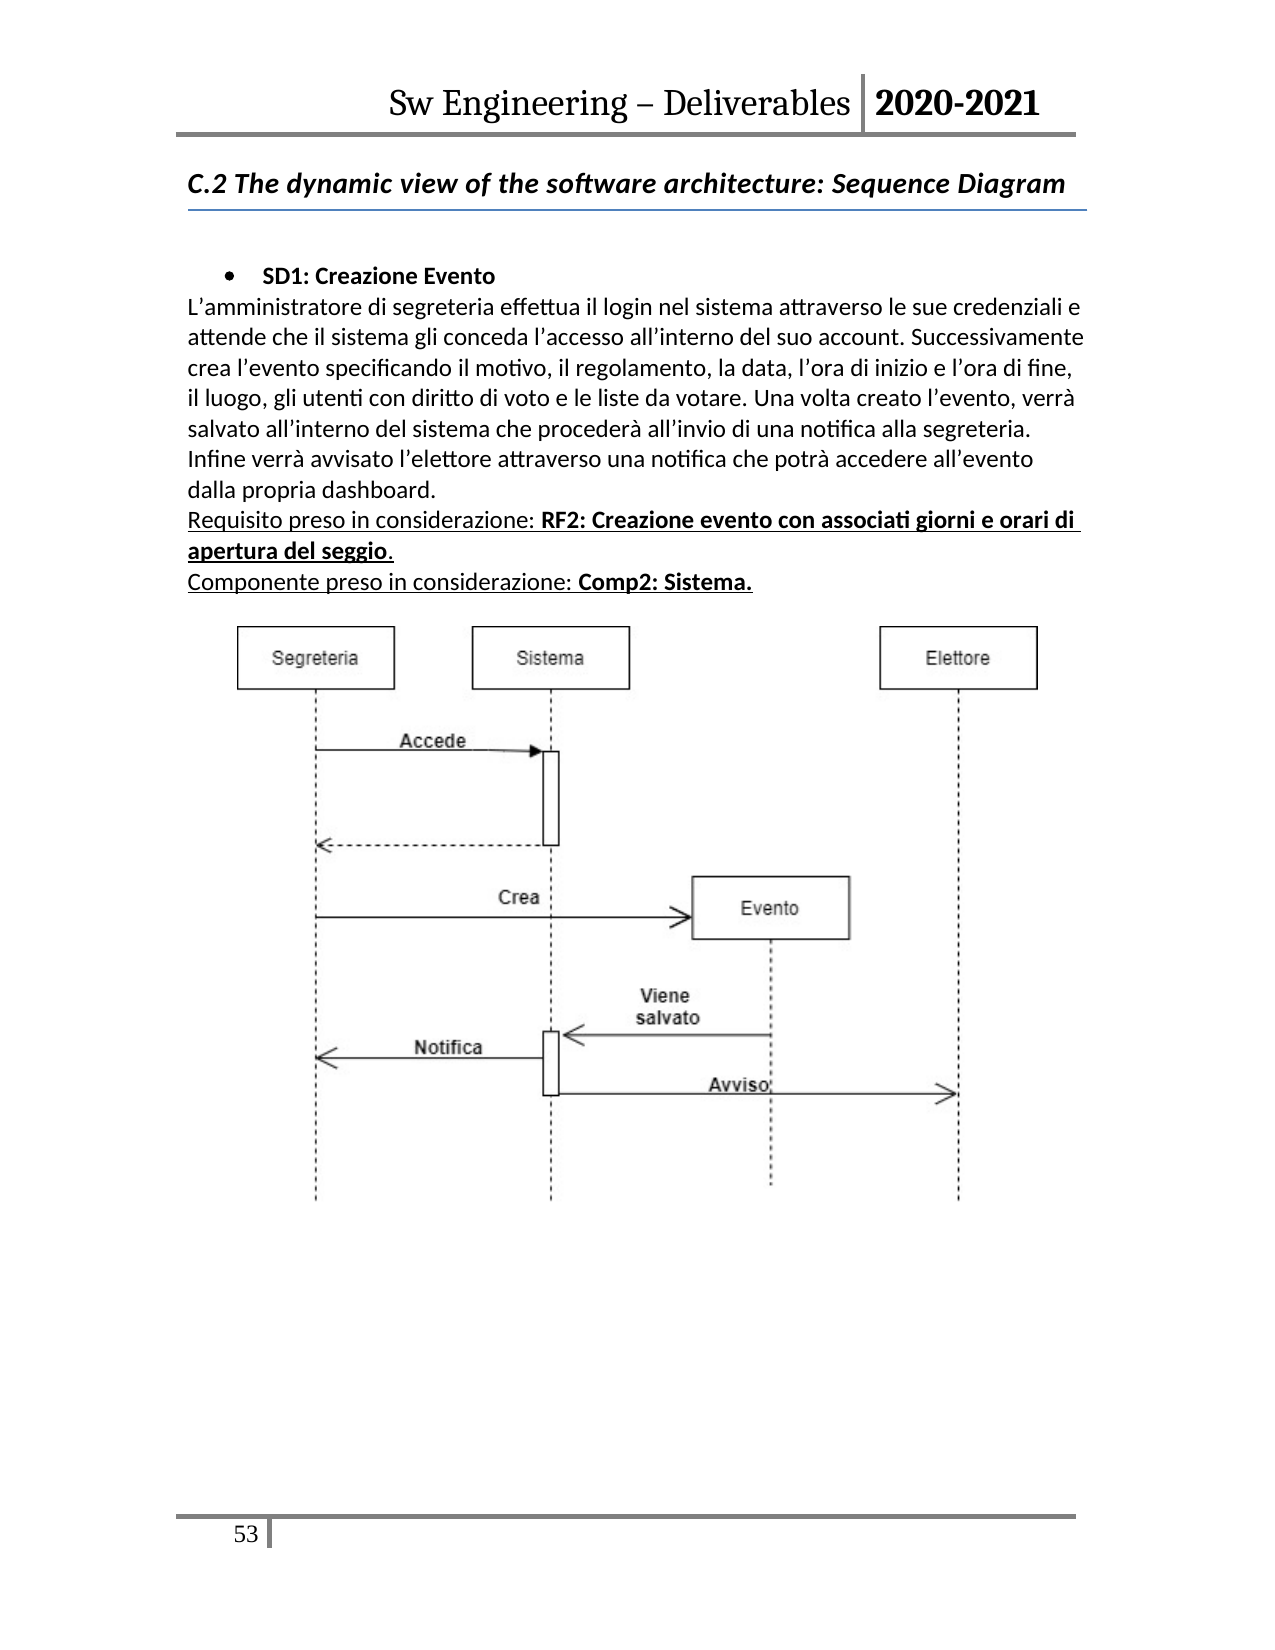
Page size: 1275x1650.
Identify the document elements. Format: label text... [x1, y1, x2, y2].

text Componente preso in considerazione: Comp2: Sistema. [187, 566, 1087, 596]
list SD1: Creazione Evento [225, 260, 1087, 291]
picture [237, 626, 1038, 1206]
title C.2 The dynamic view of the software architecture: Sequence Diagram [187, 165, 1087, 211]
text Requisito preso in considerazione: RF2: Creazione evento con associati giorni e orari di apertura del seggio. [187, 504, 1087, 566]
text L’amministratore di segreteria effettua il login nel sistema attraverso le sue credenziali e attende che il sistema gli conceda l’accesso all’interno del suo account. Successivamente crea l’evento specificando il motivo, il regolamento, la data, l’ora di inizio e l’ora di fine, il luogo, gli utenti con diritto di voto e le liste da votare. Una volta creato l’evento, verrà salvato all’interno del sistema che procederà all’invio di una notifica alla segreteria. Infine verrà avvisato l’elettore attraverso una notifica che potrà accedere all’evento dalla propria dashboard. [187, 291, 1087, 504]
